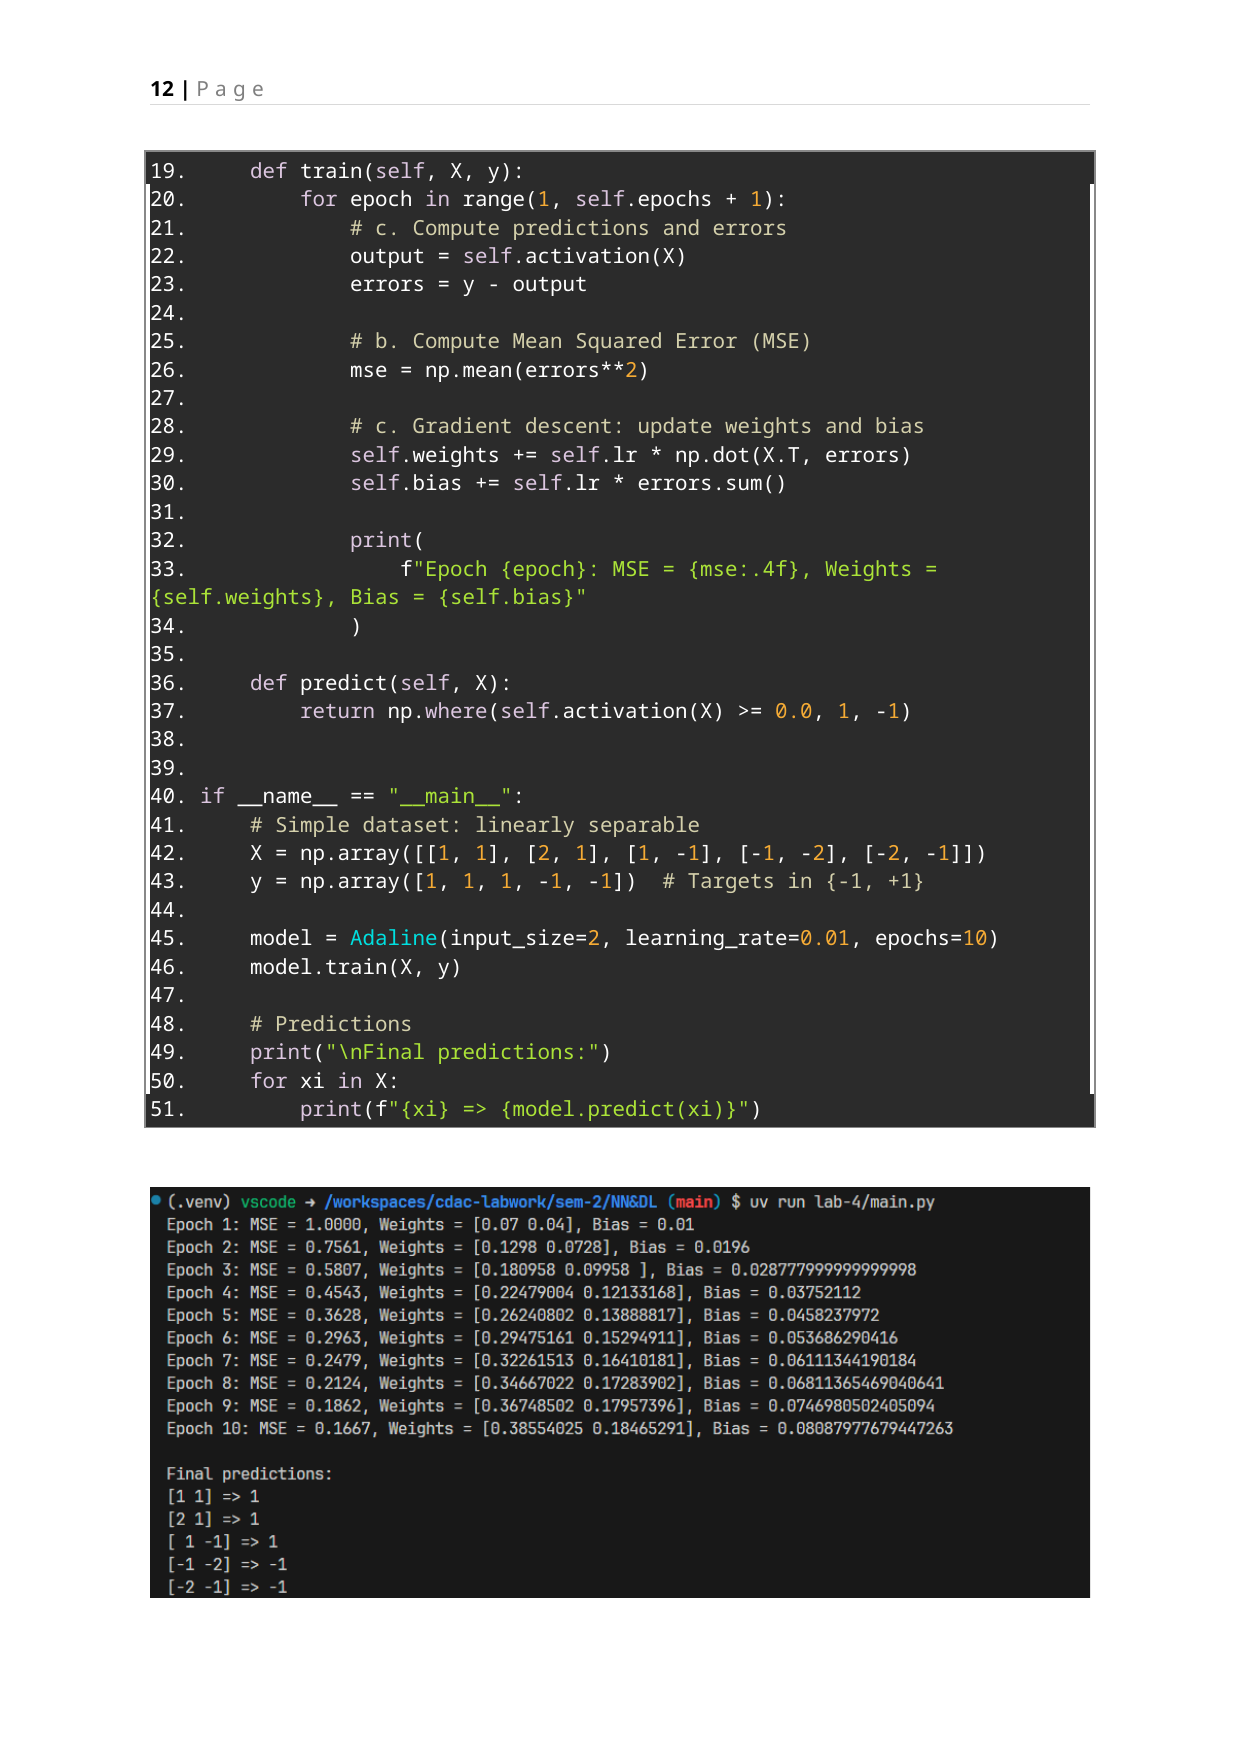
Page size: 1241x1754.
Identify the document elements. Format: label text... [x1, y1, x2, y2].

text 26. mse = np.mean(errors**2) [150, 355, 1090, 383]
text 40. if __name__ == "__main__": [150, 781, 1090, 810]
text 51. print(f"{xi} => {model.predict(xi)}") [146, 1088, 1094, 1127]
picture [150, 1187, 1091, 1598]
text 37. return np.where(self.activation(X) >= 0.0, 1, -1) [150, 696, 1090, 724]
text 28. # c. Gradient descent: update weights and bias [150, 412, 1090, 440]
text 32. print( [150, 525, 1090, 554]
text 45. model = Adaline(input_size=2, learning_rate=0.01, epochs=10) [150, 923, 1090, 952]
text 42. X = np.array([[1, 1], [2, 1], [1, -1], [-1, -2], [-2, -1]]) [150, 838, 1090, 867]
text 22. output = self.activation(X) [150, 241, 1090, 269]
text 21. # c. Compute predictions and errors [150, 213, 1090, 241]
text 41. # Simple dataset: linearly separable [150, 810, 1090, 838]
text 36. def predict(self, X): [150, 668, 1090, 696]
text 20. for epoch in range(1, self.epochs + 1): [150, 184, 1090, 213]
text 27. [150, 383, 1090, 412]
text 38. [150, 724, 1090, 753]
text 35. [150, 639, 1090, 668]
text 46. model.train(X, y) [150, 952, 1090, 980]
text 31. [150, 497, 1090, 525]
text 48. # Predictions [150, 1009, 1090, 1037]
text 39. [150, 753, 1090, 781]
text 19. def train(self, X, y): [146, 152, 1094, 184]
text 30. self.bias += self.lr * errors.sum() [150, 468, 1090, 497]
text 34. ) [150, 611, 1090, 639]
text 23. errors = y - output [150, 269, 1090, 298]
text 47. [150, 980, 1090, 1009]
text 50. for xi in X: [150, 1066, 1090, 1088]
text 25. # b. Compute Mean Squared Error (MSE) [150, 326, 1090, 355]
text 29. self.weights += self.lr * np.dot(X.T, errors) [150, 440, 1090, 468]
text 49. print("\nFinal predictions:") [150, 1037, 1090, 1066]
text 24. [150, 298, 1090, 326]
text 44. [150, 895, 1090, 923]
text 43. y = np.array([1, 1, 1, -1, -1]) # Targets in {-1, +1} [150, 867, 1090, 895]
text 33. f"Epoch {epoch}: MSE = {mse:.4f}, Weights = {self.weights}, Bias = {self.bias}" [150, 554, 1090, 611]
